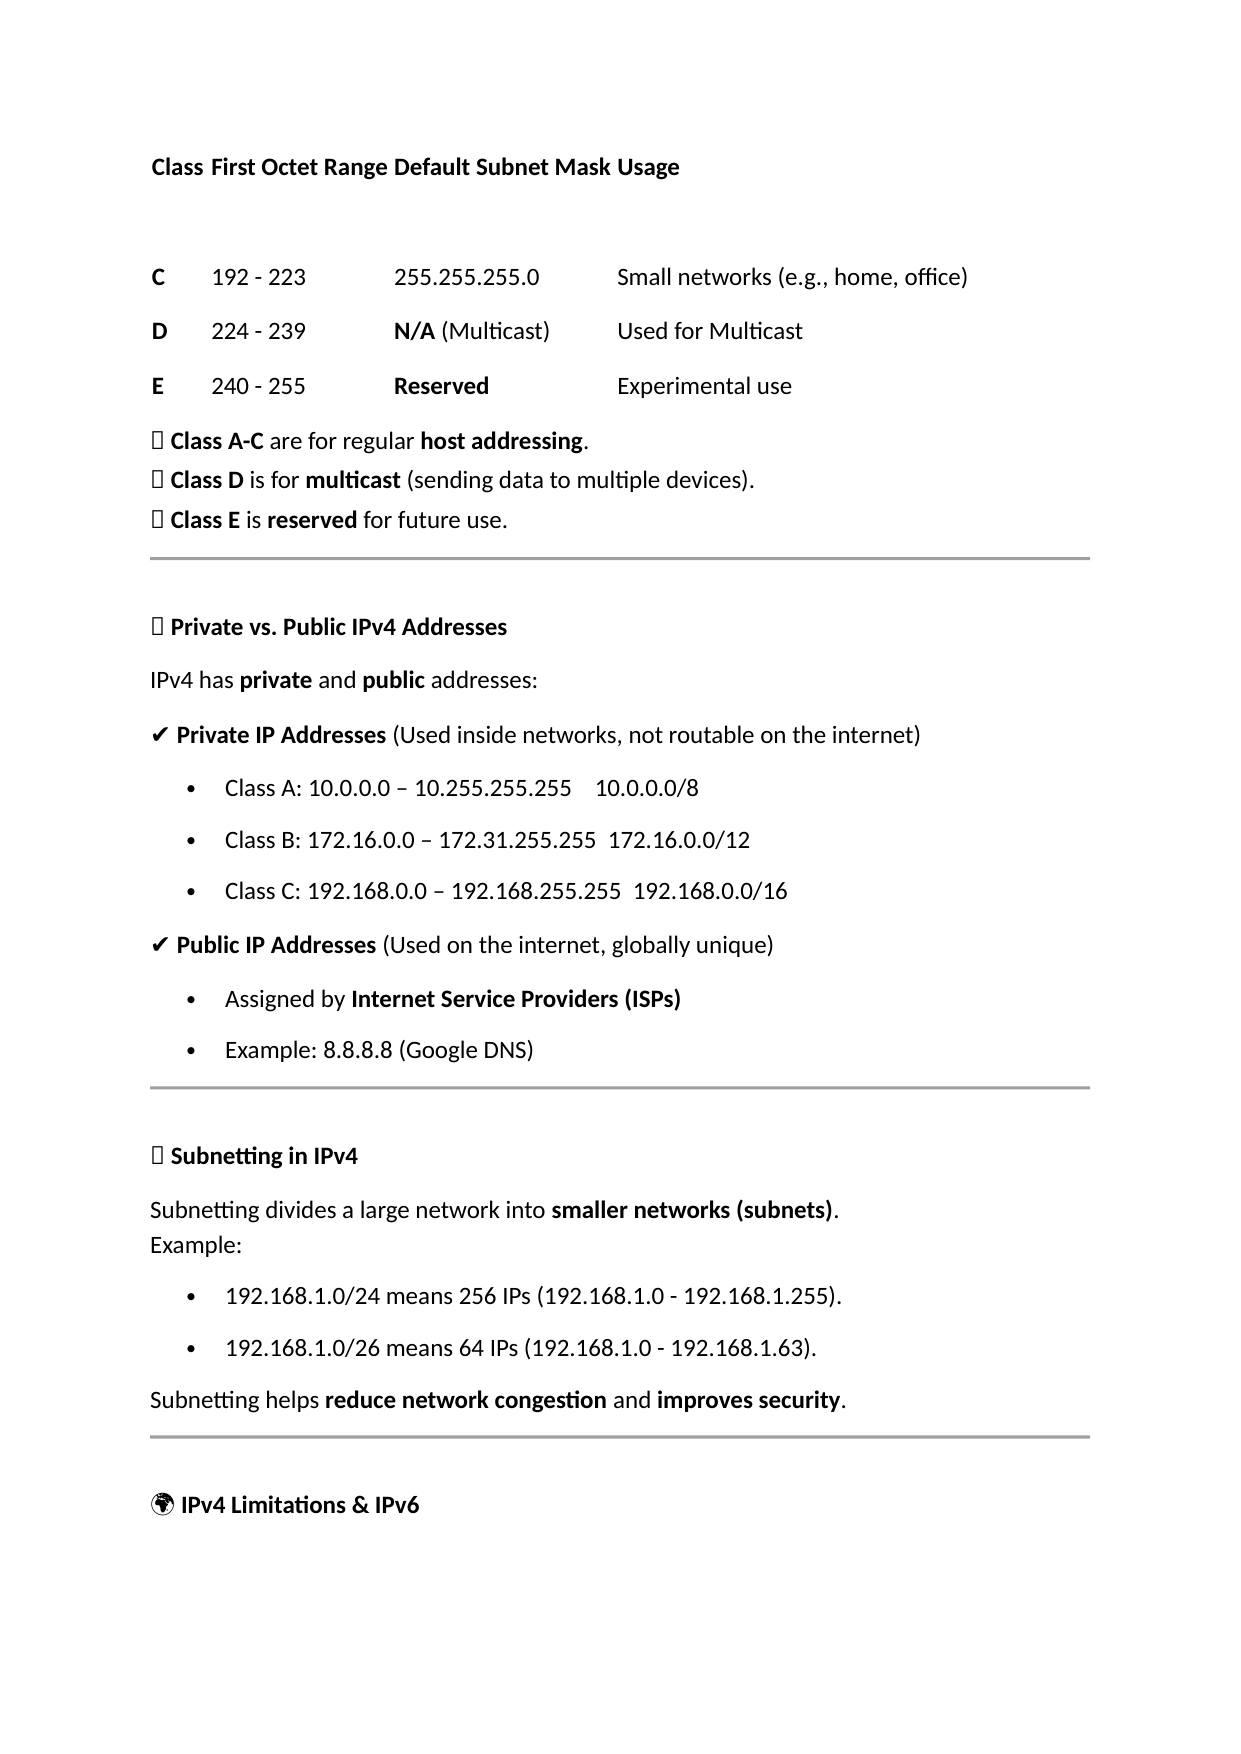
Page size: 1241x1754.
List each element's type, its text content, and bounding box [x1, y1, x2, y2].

list 192.168.1.0/24 means 256 IPs (192.168.1.0 - 192.168.1.255). [187, 1280, 1090, 1311]
list Class C: 192.168.0.0 – 192.168.255.255 192.168.0.0/16 [187, 875, 1090, 906]
list Class A: 10.0.0.0 – 10.255.255.255 10.0.0.0/8 [187, 772, 1090, 803]
text 🔐 Private vs. Public IPv4 Addresses [150, 609, 1090, 643]
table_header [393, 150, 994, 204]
text ✔ Private IP Addresses (Used inside networks, not routable on the internet) [150, 716, 1090, 750]
text 🔹 Class A-C are for regular host addressing. 🔹 Class D is for multicast (sending data to multiple devices). 🔹 Class E is reserved for future use. [150, 423, 1090, 535]
list Example: 8.8.8.8 (Google DNS) [187, 1034, 1090, 1065]
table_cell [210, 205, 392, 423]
text Subnetting divides a large network into smaller networks (subnets). Example: [150, 1194, 1090, 1259]
list Class B: 172.16.0.0 – 172.31.255.255 172.16.0.0/12 [187, 824, 1090, 854]
list Assigned by Internet Service Providers (ISPs) [187, 983, 1090, 1013]
text Subnetting helps reduce network congestion and improves security. [150, 1384, 1090, 1414]
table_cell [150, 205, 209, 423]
list 192.168.1.0/26 means 64 IPs (192.168.1.0 - 192.168.1.63). [187, 1332, 1090, 1363]
text 🌍 IPv4 Limitations & IPv6 [150, 1487, 1090, 1521]
text 🔄 Subnetting in IPv4 [150, 1138, 1090, 1172]
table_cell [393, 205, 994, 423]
text ✔ Public IP Addresses (Used on the internet, globally unique) [150, 927, 1090, 961]
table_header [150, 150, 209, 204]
text IPv4 has private and public addresses: [150, 664, 1090, 695]
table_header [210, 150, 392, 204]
